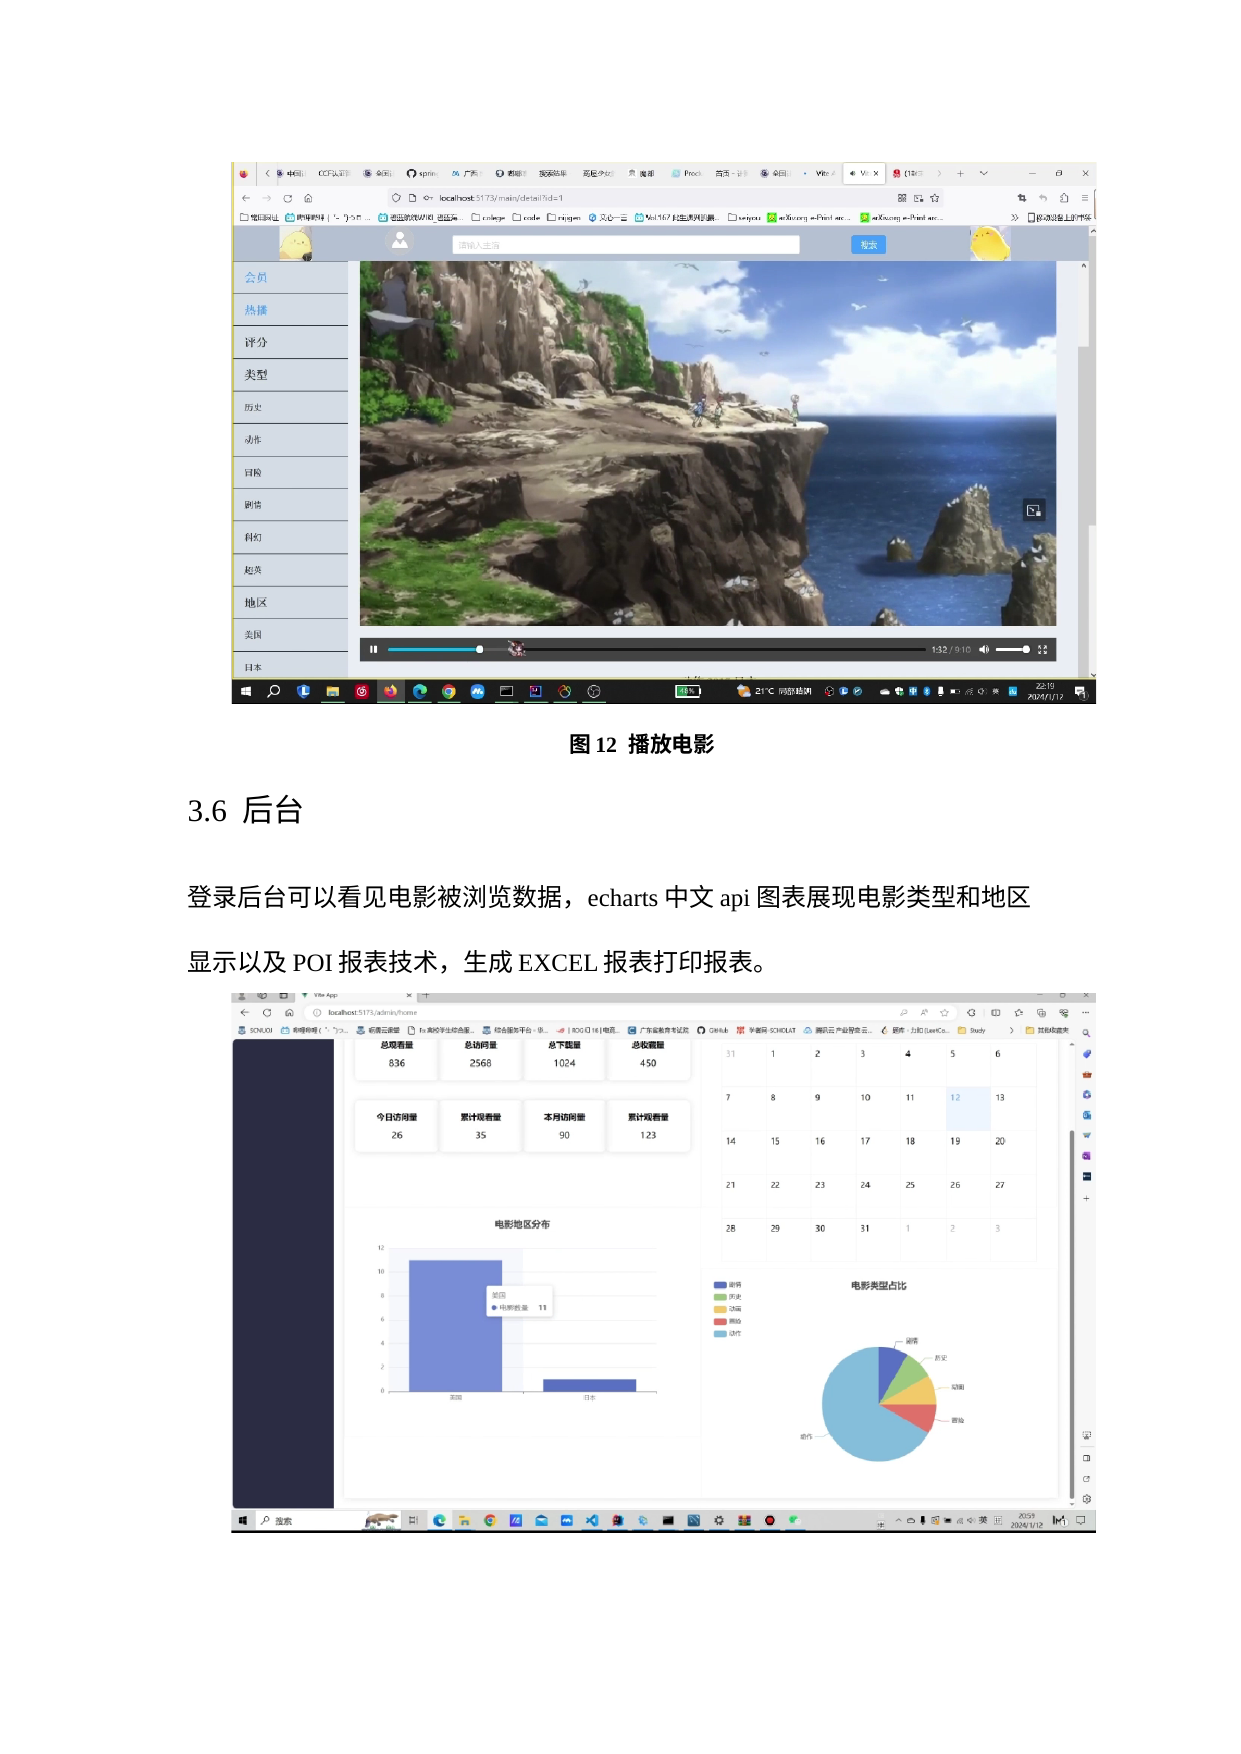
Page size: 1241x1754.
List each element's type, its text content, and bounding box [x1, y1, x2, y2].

picture [231, 993, 1096, 1533]
subtitle 3.6 后台 [187, 775, 1053, 840]
text 登录后台可以看见电影被浏览数据，echarts 中文api 图表展现电影类型和地区显示以及POI报表技术，生成EXCEL报表打印报表。 [187, 863, 1053, 993]
text 图12 播放电影 [187, 727, 1053, 759]
picture [231, 162, 1097, 704]
